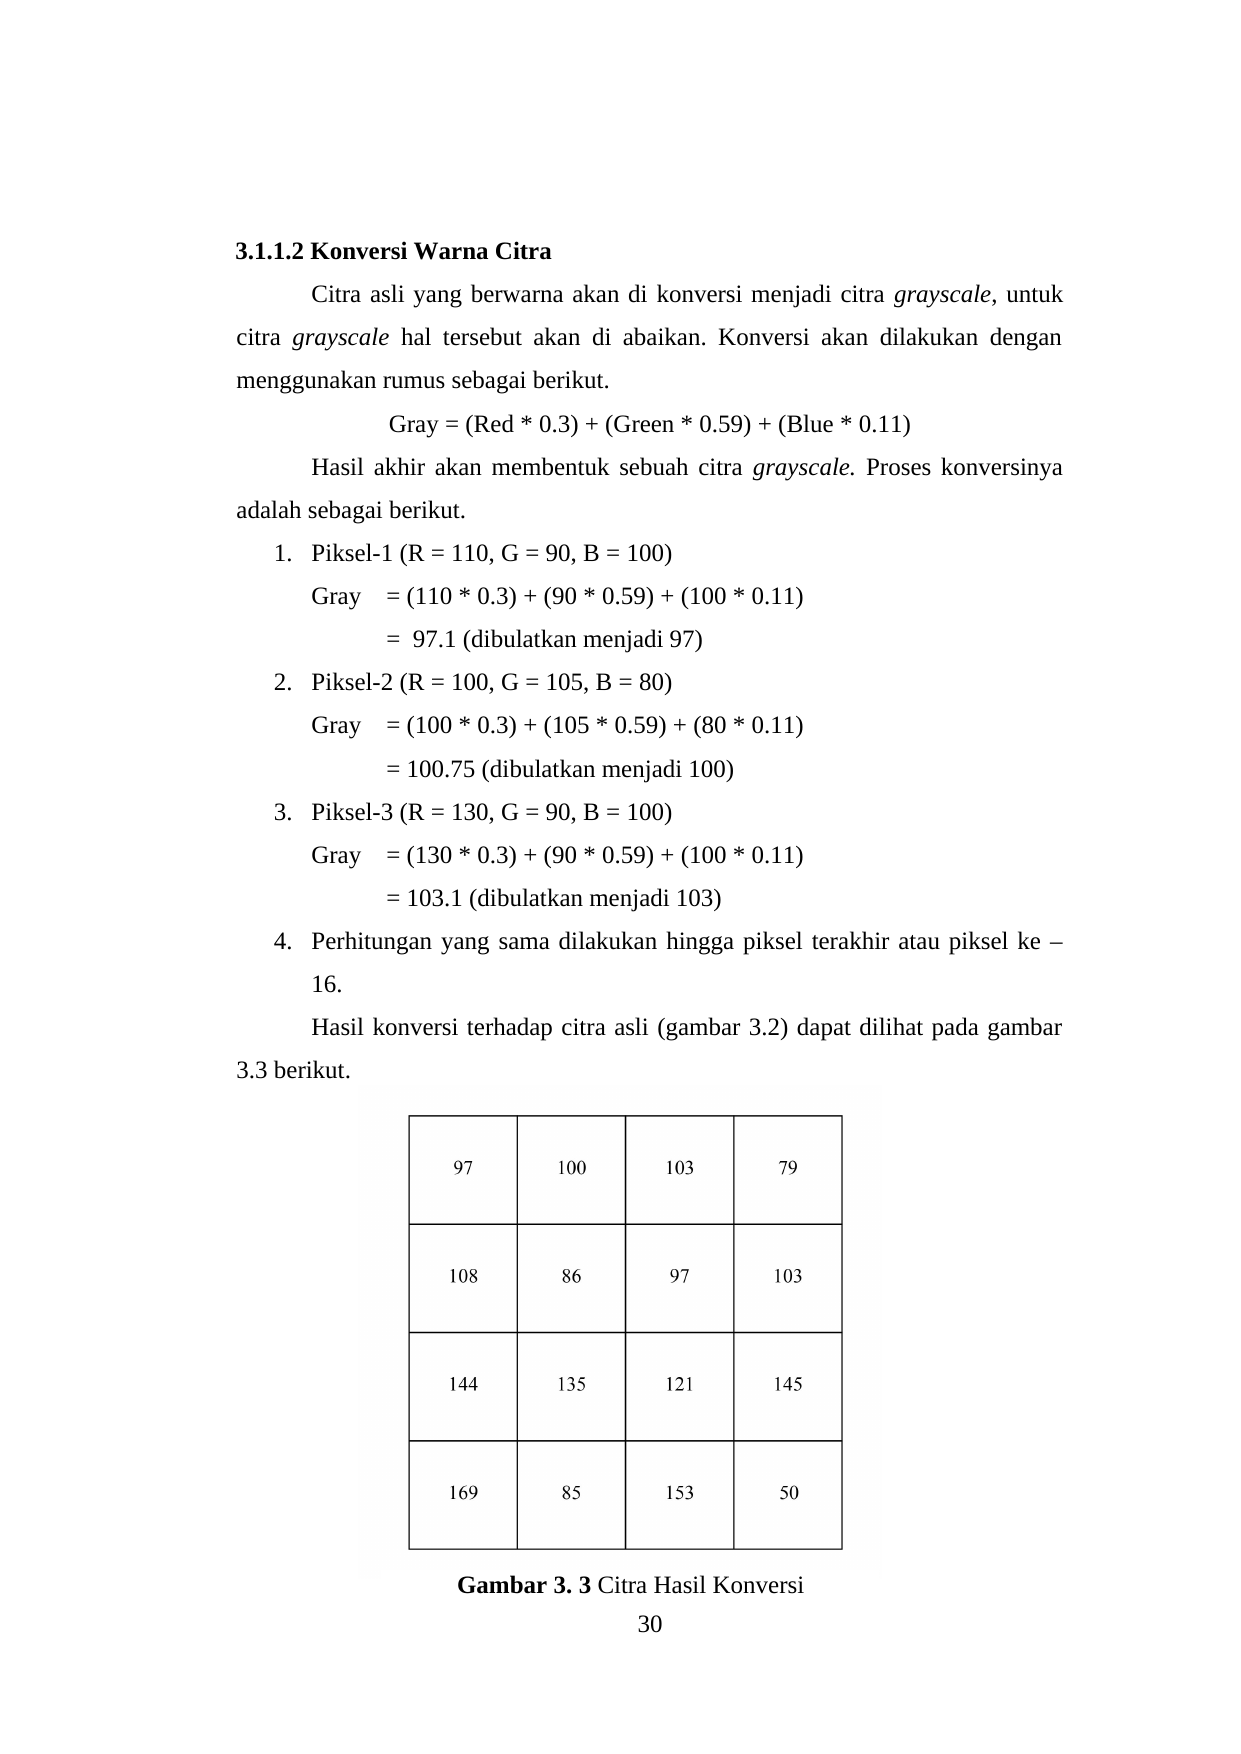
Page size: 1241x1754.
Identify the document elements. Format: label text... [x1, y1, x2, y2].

text Gray = (Red * 0.3) + (Green * 0.59) + (Blue * 0.11) [236, 409, 1063, 437]
text = 100.75 (dibulatkan menjadi 100) [236, 754, 1063, 782]
text Hasil konversi terhadap citra asli (gambar 3.2) dapat dilihat pada gambar 3.3 berikut. [236, 1012, 1063, 1084]
list Perhitungan yang sama dilakukan hingga piksel terakhir atau piksel ke – 16. [274, 926, 1063, 998]
text Gray = (100 * 0.3) + (105 * 0.59) + (80 * 0.11) [236, 711, 1063, 739]
text = 97.1 (dibulatkan menjadi 97) [236, 624, 1063, 653]
list Piksel-1 (R = 110, G = 90, B = 100) [274, 538, 1063, 567]
list Piksel-2 (R = 100, G = 105, B = 80) [274, 667, 1063, 696]
text Gray = (110 * 0.3) + (90 * 0.59) + (100 * 0.11) [236, 581, 1063, 610]
list Piksel-3 (R = 130, G = 90, B = 100) [274, 797, 1063, 826]
text Hasil akhir akan membentuk sebuah citra grayscale. Proses konversinya adalah sebagai berikut. [236, 452, 1063, 524]
text = 103.1 (dibulatkan menjadi 103) [236, 883, 1063, 912]
text Citra asli yang berwarna akan di konversi menjadi citra grayscale, untuk citra grayscale hal tersebut akan di abaikan. Konversi akan dilakukan dengan menggunakan rumus sebagai berikut. [236, 279, 1063, 394]
picture [357, 1085, 883, 1579]
subtitle Konversi Warna Citra [235, 236, 1063, 265]
text Gray = (130 * 0.3) + (90 * 0.59) + (100 * 0.11) [236, 840, 1063, 869]
